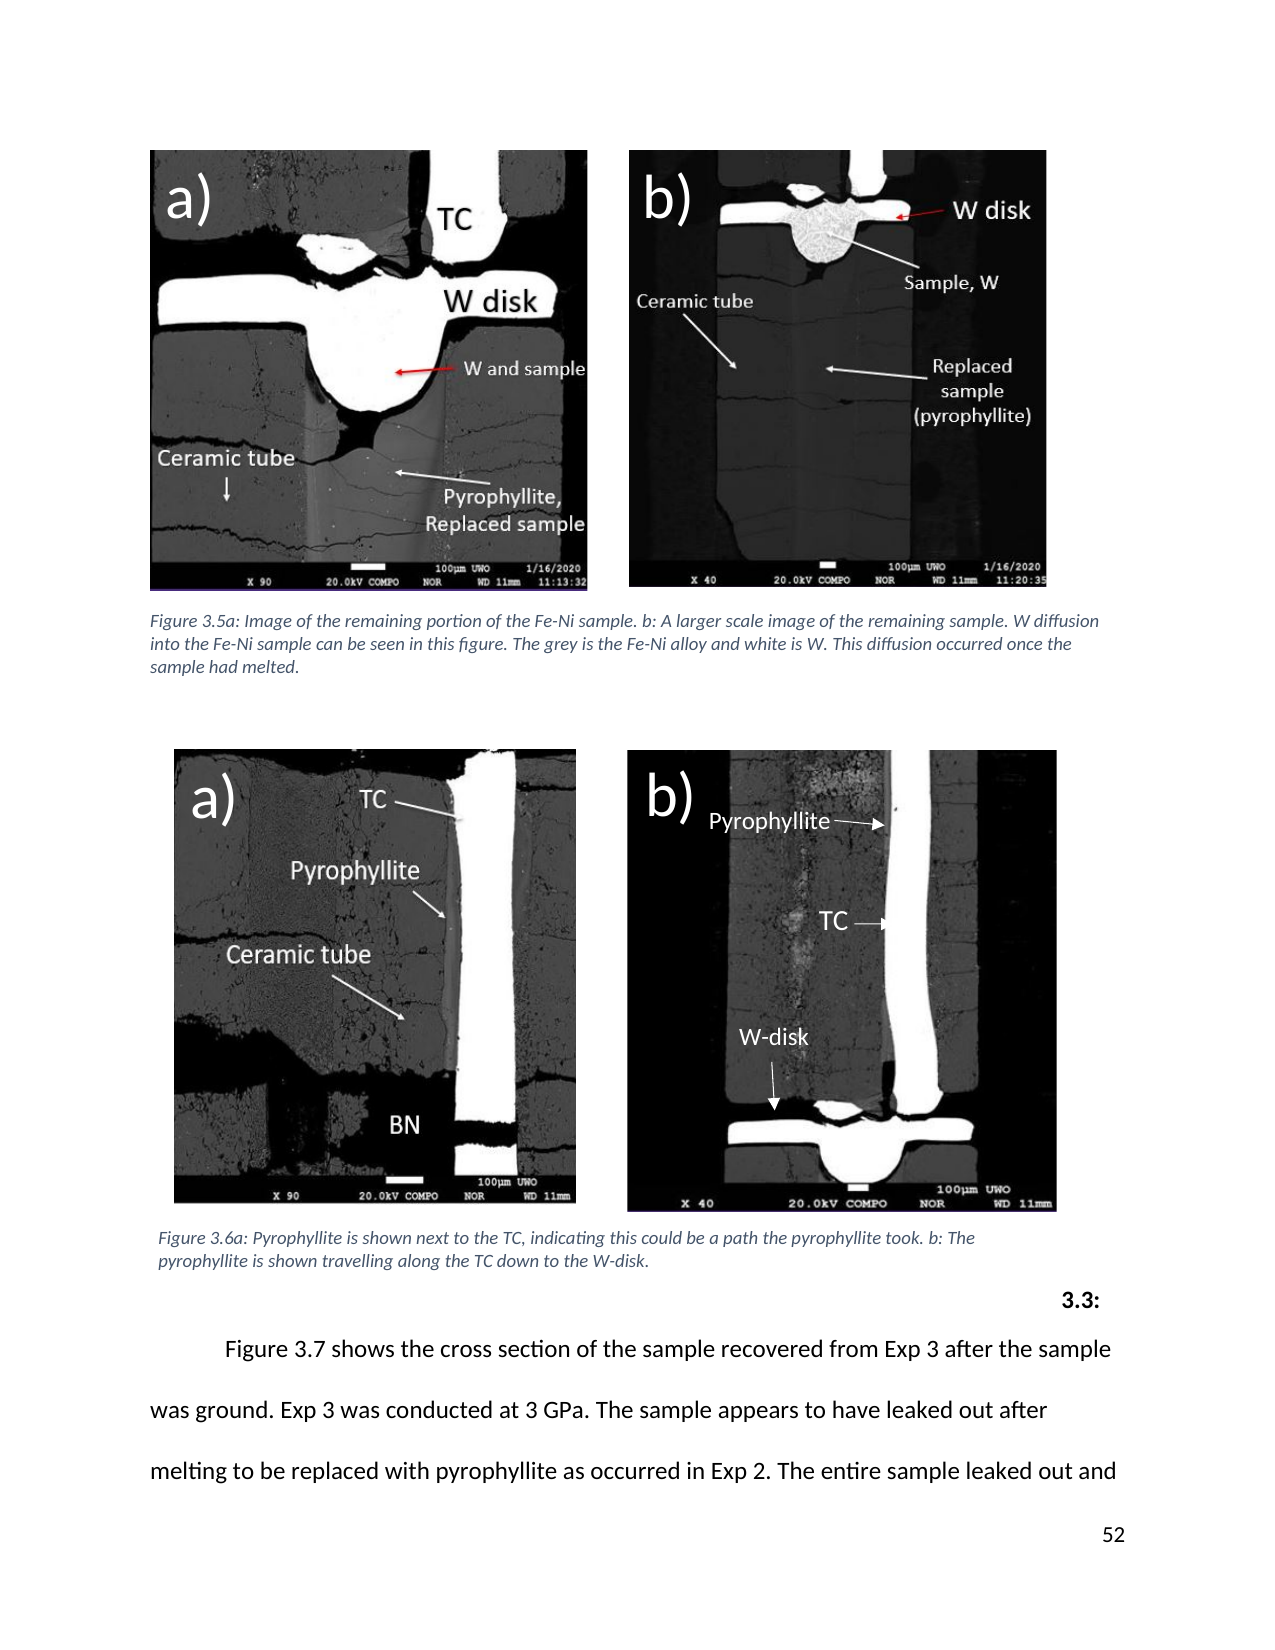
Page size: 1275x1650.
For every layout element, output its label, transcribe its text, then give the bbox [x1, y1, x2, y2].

picture [627, 150, 1046, 586]
picture [150, 150, 588, 591]
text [150, 1333, 1125, 1486]
picture [172, 749, 575, 1203]
text Figure 3.5a: Image of the remaining portion of the Fe-Ni sample. b: A larger scale image of the remaining sample. W diffusion into the Fe-Ni sample can be seen in this figure. The grey is the Fe-Ni alloy and white is W. This diffusion occurred once the sample had melted. [150, 609, 1125, 678]
text 3.3: Experiment 3 [150, 1284, 1125, 1315]
picture [625, 750, 1056, 1210]
